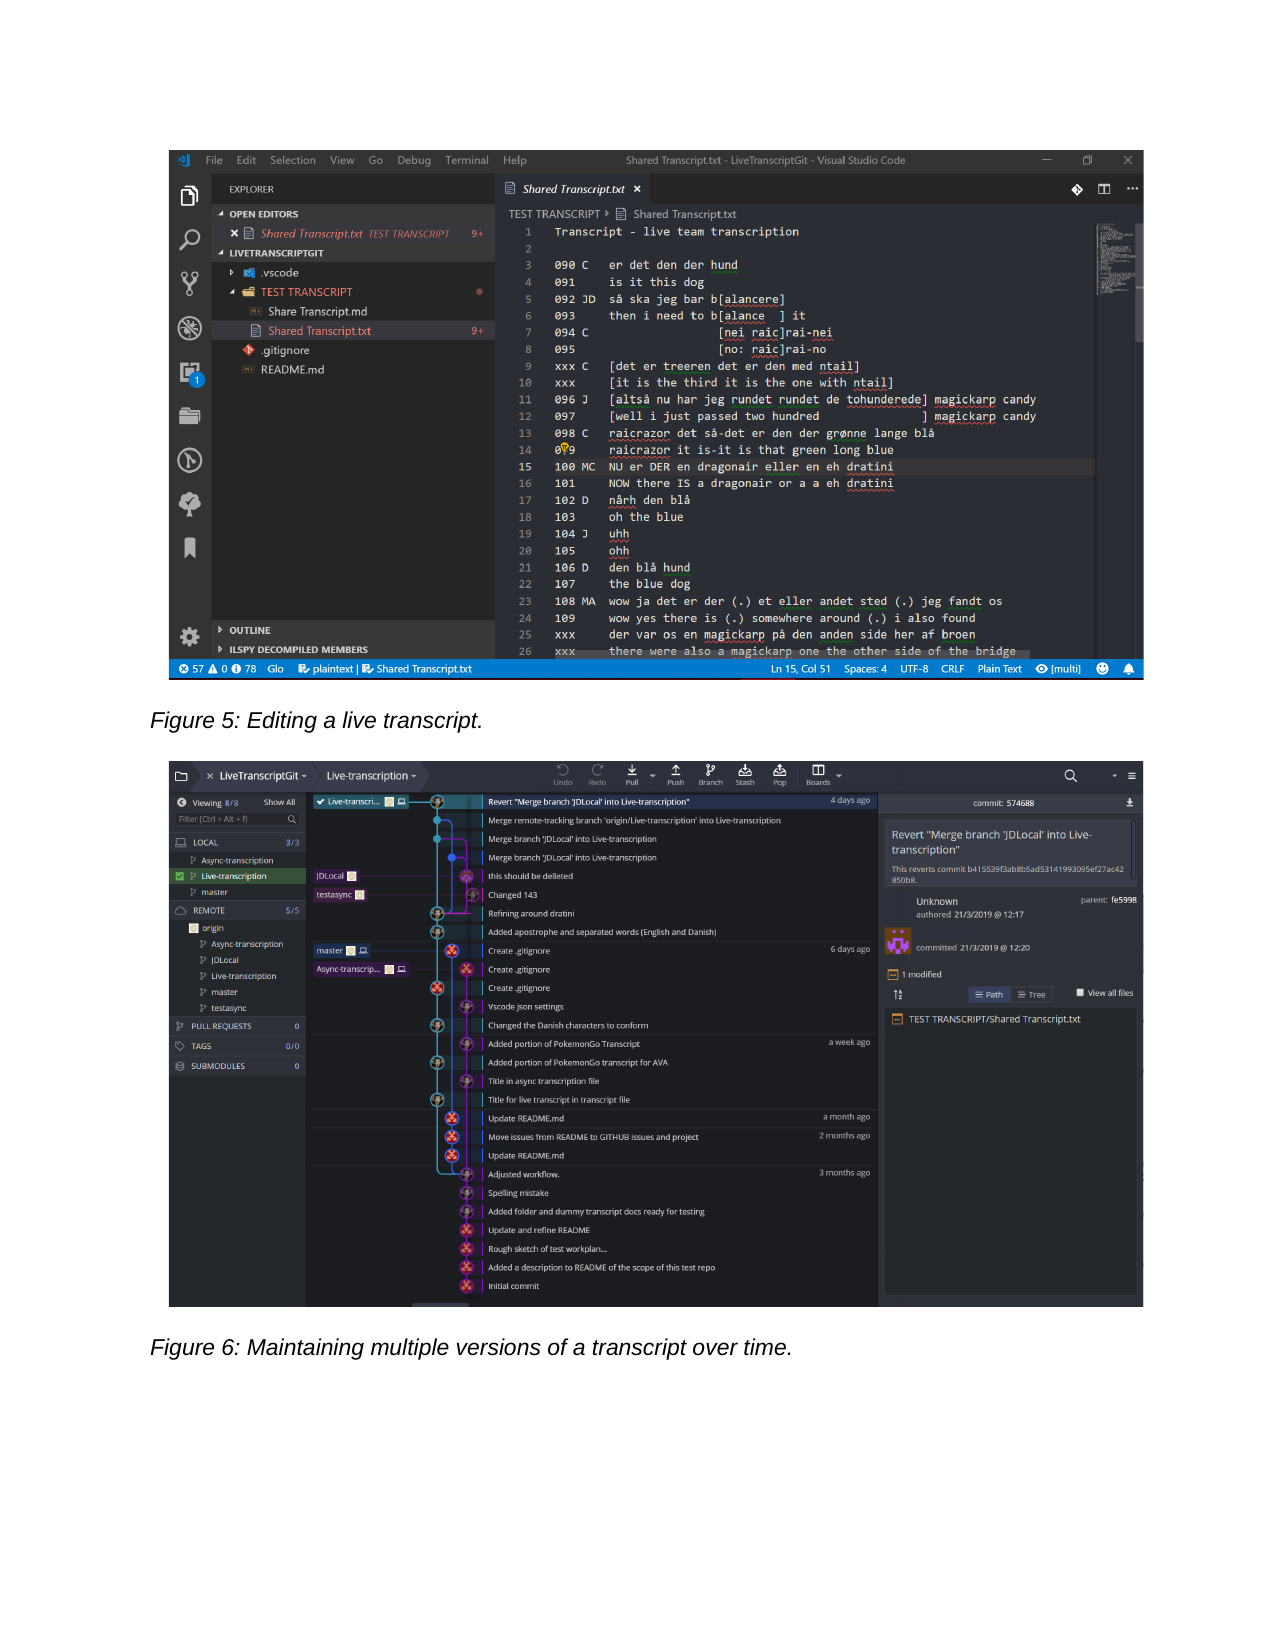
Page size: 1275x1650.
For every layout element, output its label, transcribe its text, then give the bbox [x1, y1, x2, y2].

text Figure 6: Maintaining multiple versions of a transcript over time. [150, 1334, 1125, 1361]
text Figure 5: Editing a live transcript. [150, 707, 1125, 733]
picture [168, 761, 1144, 1307]
picture [168, 150, 1144, 680]
